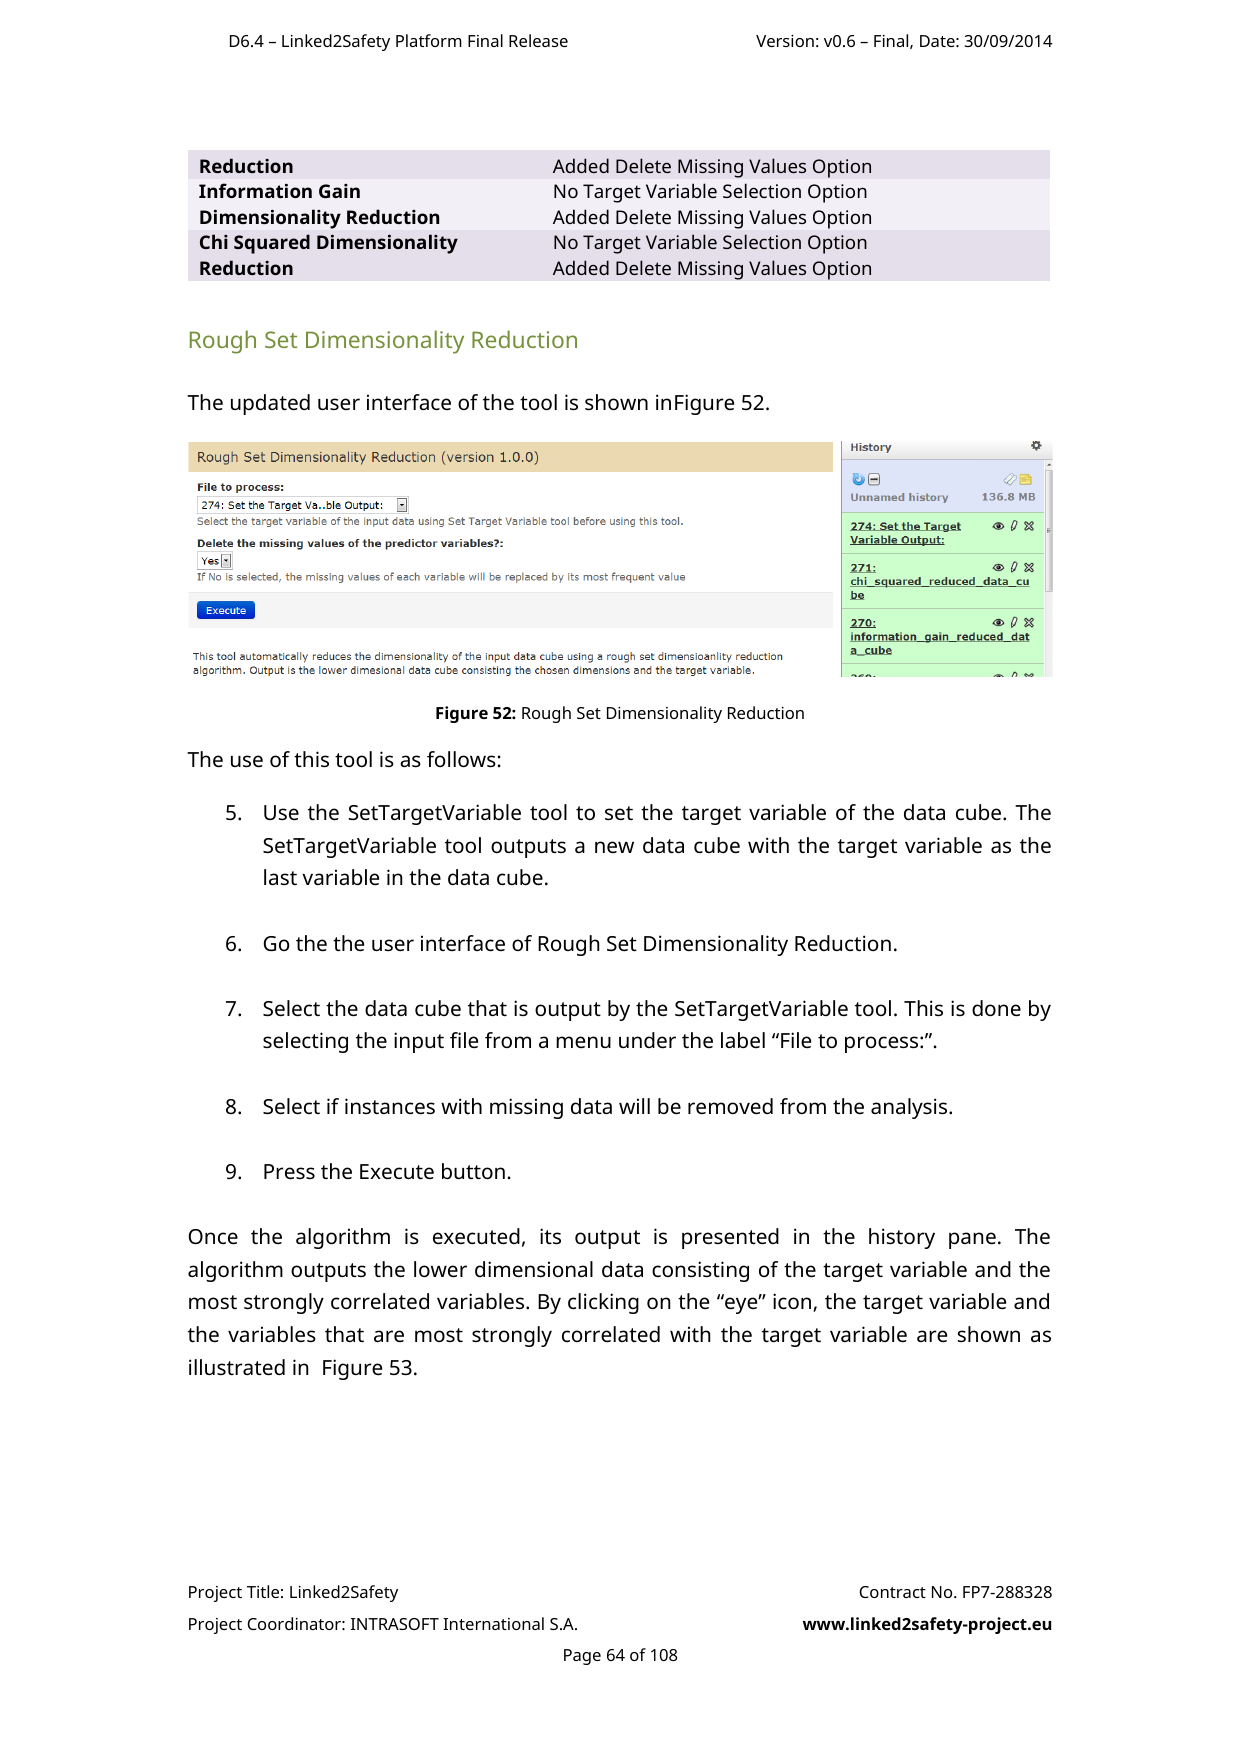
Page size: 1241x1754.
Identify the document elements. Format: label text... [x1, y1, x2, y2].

text Once the algorithm is executed, its output is presented in the history pane. The algorithm outputs the lower dimensional data consisting of the target variable and the most strongly correlated variables. By clicking on the “eye” icon, the target variable and the variables that are most strongly correlated with the target variable are shown as illustrated in Figure 53. [187, 1222, 1053, 1381]
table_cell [478, 150, 1050, 179]
table_cell No Target Variable Selection Option Added Delete Missing Values Option [478, 230, 1050, 281]
list Use the SetTargetVariable tool to set the target variable of the data cube. The SetTargetVariable tool outputs a new data cube with the target variable as the last variable in the data cube. [225, 798, 1053, 892]
list Press the Execute button. [225, 1157, 1053, 1185]
list Select the data cube that is output by the SetTargetVariable tool. This is done by selecting the input file from a menu under the label “File to process:”. [225, 994, 1053, 1055]
text The updated user interface of the tool is shown inFigure 52. [187, 388, 1053, 417]
text Figure 52: Rough Set Dimensionality Reduction [187, 701, 1053, 724]
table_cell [188, 150, 478, 179]
picture [187, 441, 1053, 677]
list Select if instances with missing data will be removed from the analysis. [225, 1092, 1053, 1120]
text The use of this tool is as follows: [187, 745, 1053, 773]
table_cell Information Gain Dimensionality Reduction [188, 179, 478, 230]
table_cell Chi Squared Dimensionality Reduction [188, 230, 478, 281]
list Go the the user interface of Rough Set Dimensionality Reduction. [225, 929, 1053, 957]
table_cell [478, 179, 1050, 230]
subtitle Rough Set Dimensionality Reduction [187, 324, 1053, 356]
